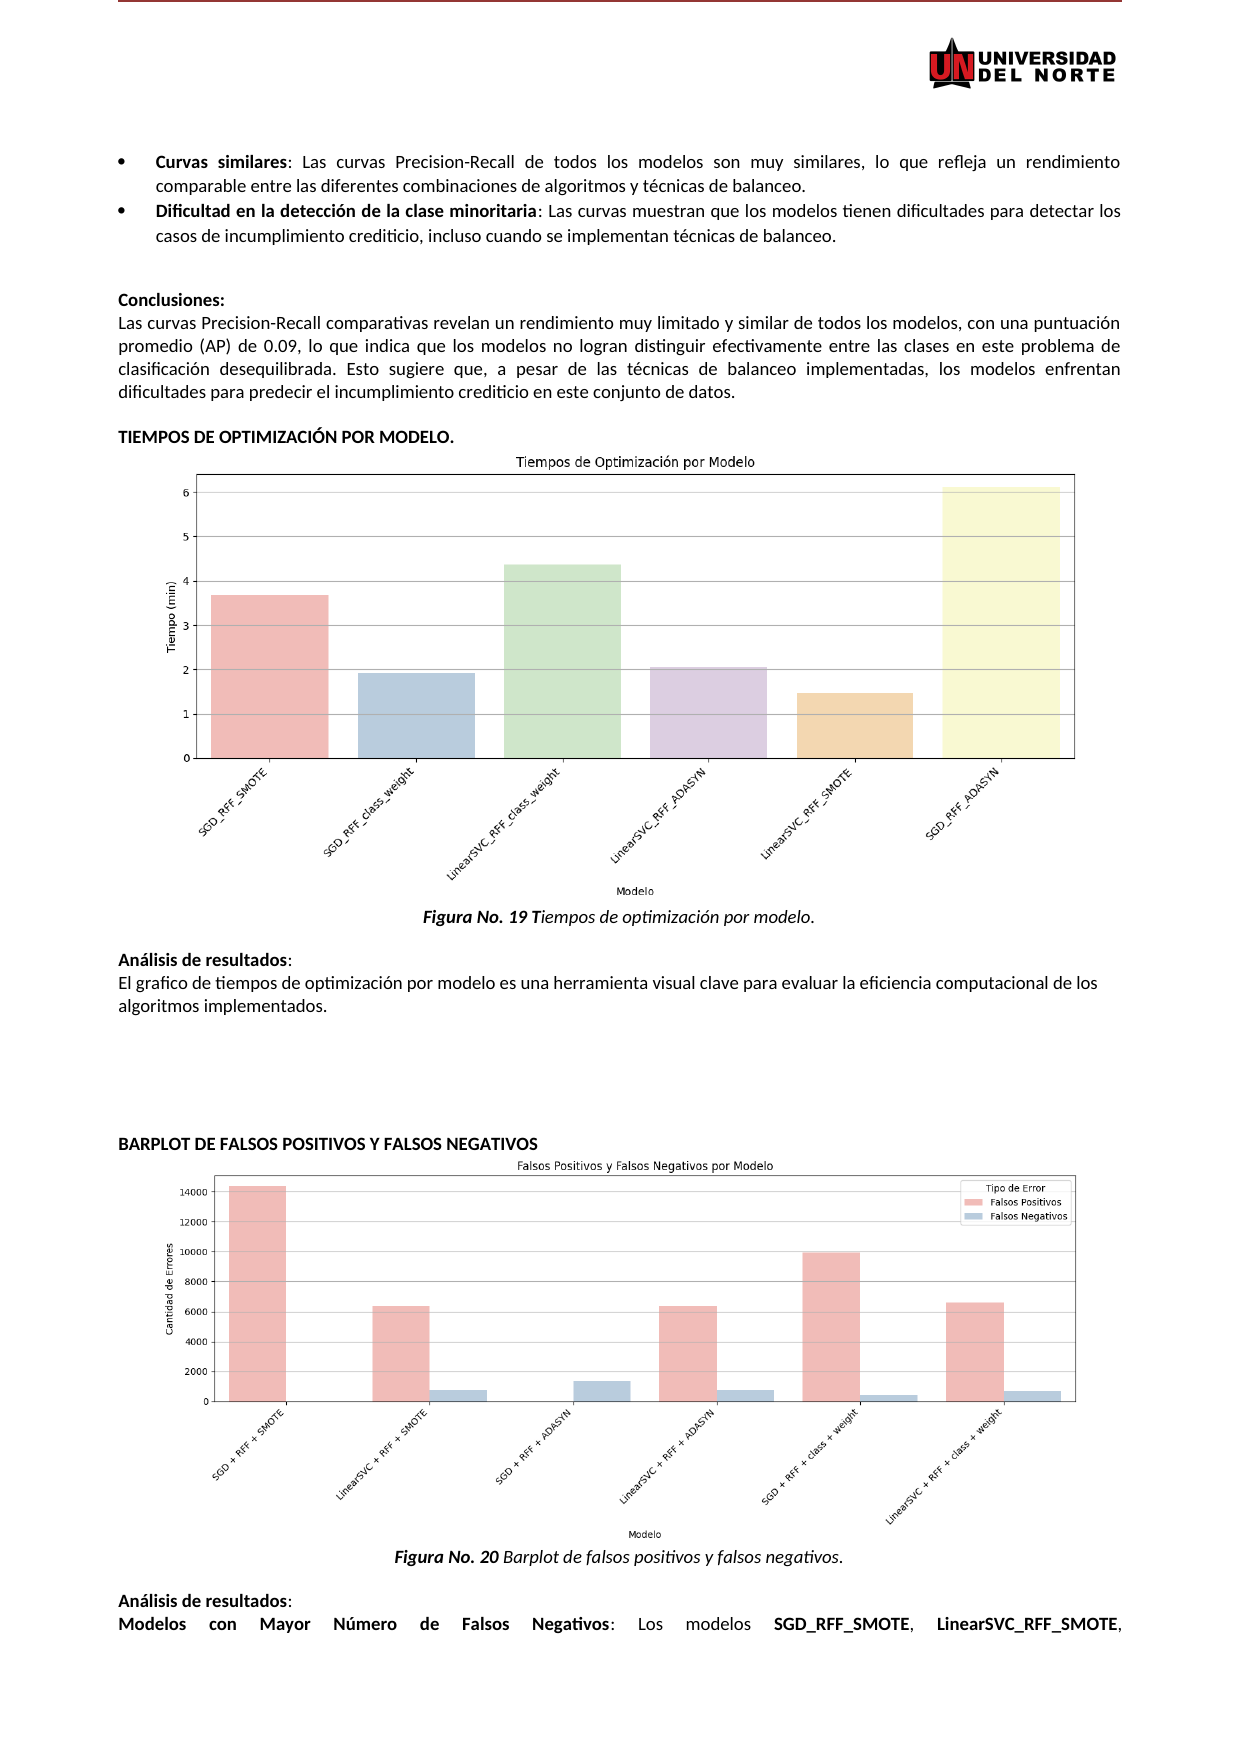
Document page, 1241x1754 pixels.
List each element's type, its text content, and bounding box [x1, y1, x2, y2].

picture [922, 30, 1123, 96]
text TIEMPOS DE OPTIMIZACIÓN POR MODELO. [118, 426, 1122, 448]
text Conclusiones: [118, 288, 1122, 311]
text Las curvas Precision-Recall comparativas revelan un rendimiento muy limitado y similar de todos los modelos, con una puntuación promedio (AP) de 0.09, lo que indica que los modelos no logran distinguir efectivamente entre las clases en este problema de clasificación desequilibrada. Esto sugiere que, a pesar de las técnicas de balanceo implementadas, los modelos enfrentan dificultades para predecir el incumplimiento crediticio en este conjunto de datos. [118, 311, 1122, 403]
picture [159, 448, 1081, 905]
list Dificultad en la detección de la clase minoritaria: Las curvas muestran que los modelos tienen dificultades para detectar los casos de incumplimiento crediticio, incluso cuando se implementan técnicas de balanceo. [118, 199, 1122, 247]
text Análisis de resultados: [118, 1589, 1122, 1612]
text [118, 1612, 1122, 1635]
text Análisis de resultados: [118, 948, 1122, 971]
picture [159, 1154, 1081, 1546]
list Curvas similares: Las curvas Precision-Recall de todos los modelos son muy similares, lo que refleja un rendimiento comparable entre las diferentes combinaciones de algoritmos y técnicas de balanceo. [118, 150, 1122, 197]
text El grafico de tiempos de optimización por modelo es una herramienta visual clave para evaluar la eficiencia computacional de los algoritmos implementados. [118, 971, 1122, 1017]
text BARPLOT DE FALSOS POSITIVOS Y FALSOS NEGATIVOS [118, 1132, 1122, 1155]
